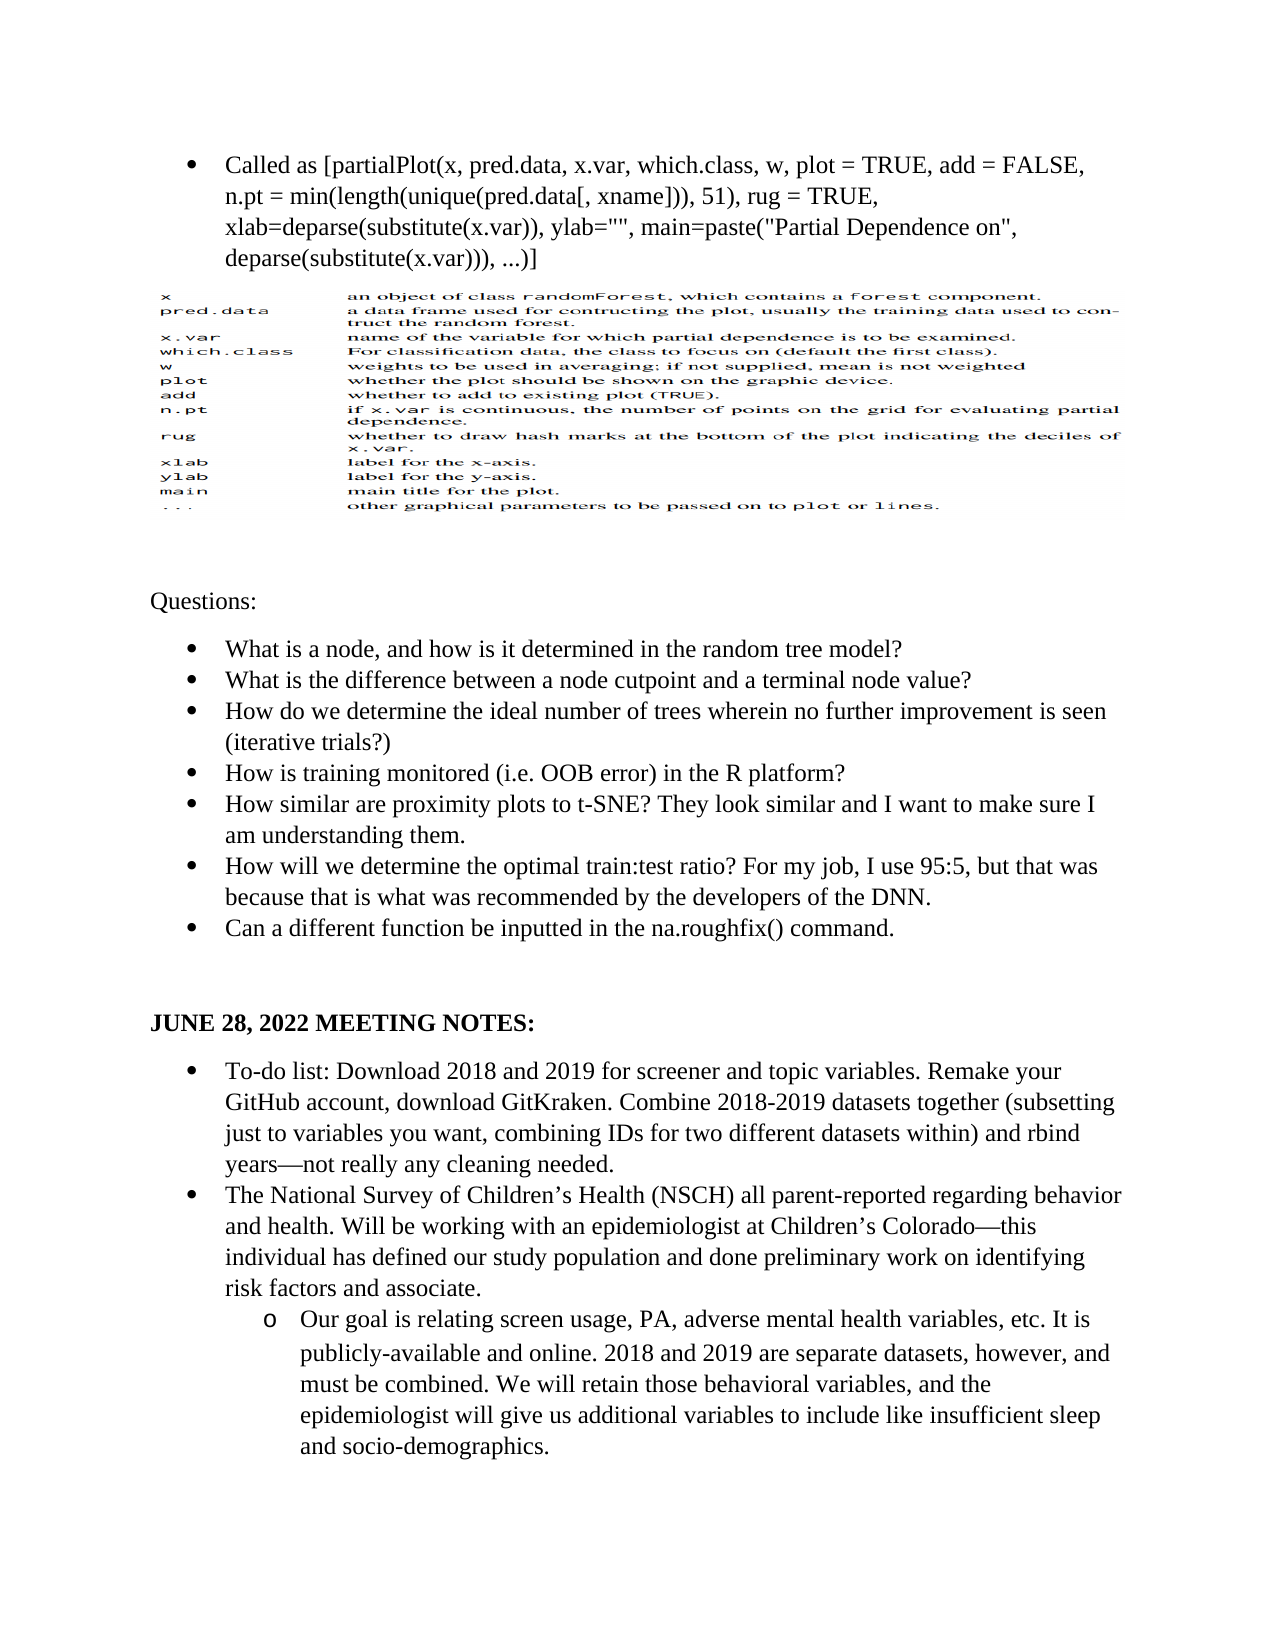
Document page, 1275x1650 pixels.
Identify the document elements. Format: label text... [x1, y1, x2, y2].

list Our goal is relating screen usage, PA, adverse mental health variables, etc. It is publicly-available and online. 2018 and 2019 are separate datasets, however, and must be combined. We will retain those behavioral variables, and the epidemiologist will give us additional variables to include like insufficient sleep and socio-demographics. [262, 1304, 1125, 1459]
list What is a node, and how is it determined in the random tree model? [187, 634, 1125, 662]
list How is training monitored (i.e. OOB error) in the R platform? [187, 758, 1125, 787]
list What is the difference between a node cutpoint and a terminal node value? [187, 665, 1125, 693]
picture [150, 290, 1125, 520]
list How will we determine the optimal train:test ratio? For my job, I use 95:5, but that was because that is what was recommended by the developers of the DNN. [187, 851, 1125, 911]
list To-do list: Download 2018 and 2019 for screener and topic variables. Remake your GitHub account, download GitKraken. Combine 2018-2019 datasets together (subsetting just to variables you want, combining IDs for two different datasets within) and rbind years—not really any cleaning needed. [187, 1056, 1125, 1178]
text Questions: [150, 586, 1125, 615]
list Can a different function be inputted in the na.roughfix() command. [187, 913, 1125, 942]
list Called as [partialPlot(x, pred.data, x.var, which.class, w, plot = TRUE, add = FALSE, n.pt = min(length(unique(pred.data[, xname])), 51), rug = TRUE, xlab=deparse(substitute(x.var)), ylab="", main=paste("Partial Dependence on", deparse(substitute(x.var))), ...)] [187, 150, 1125, 272]
list How similar are proximity plots to t-SNE? They look similar and I want to make sure I am understanding them. [187, 789, 1125, 849]
list The National Survey of Children’s Health (NSCH) all parent-reported regarding behavior and health. Will be working with an epidemiologist at Children’s Colorado—this individual has defined our study population and done preliminary work on identifying risk factors and associate. [187, 1180, 1125, 1302]
list How do we determine the ideal number of trees wherein no further improvement is seen (iterative trials?) [187, 696, 1125, 756]
text JUNE 28, 2022 MEETING NOTES: [150, 1008, 1125, 1037]
